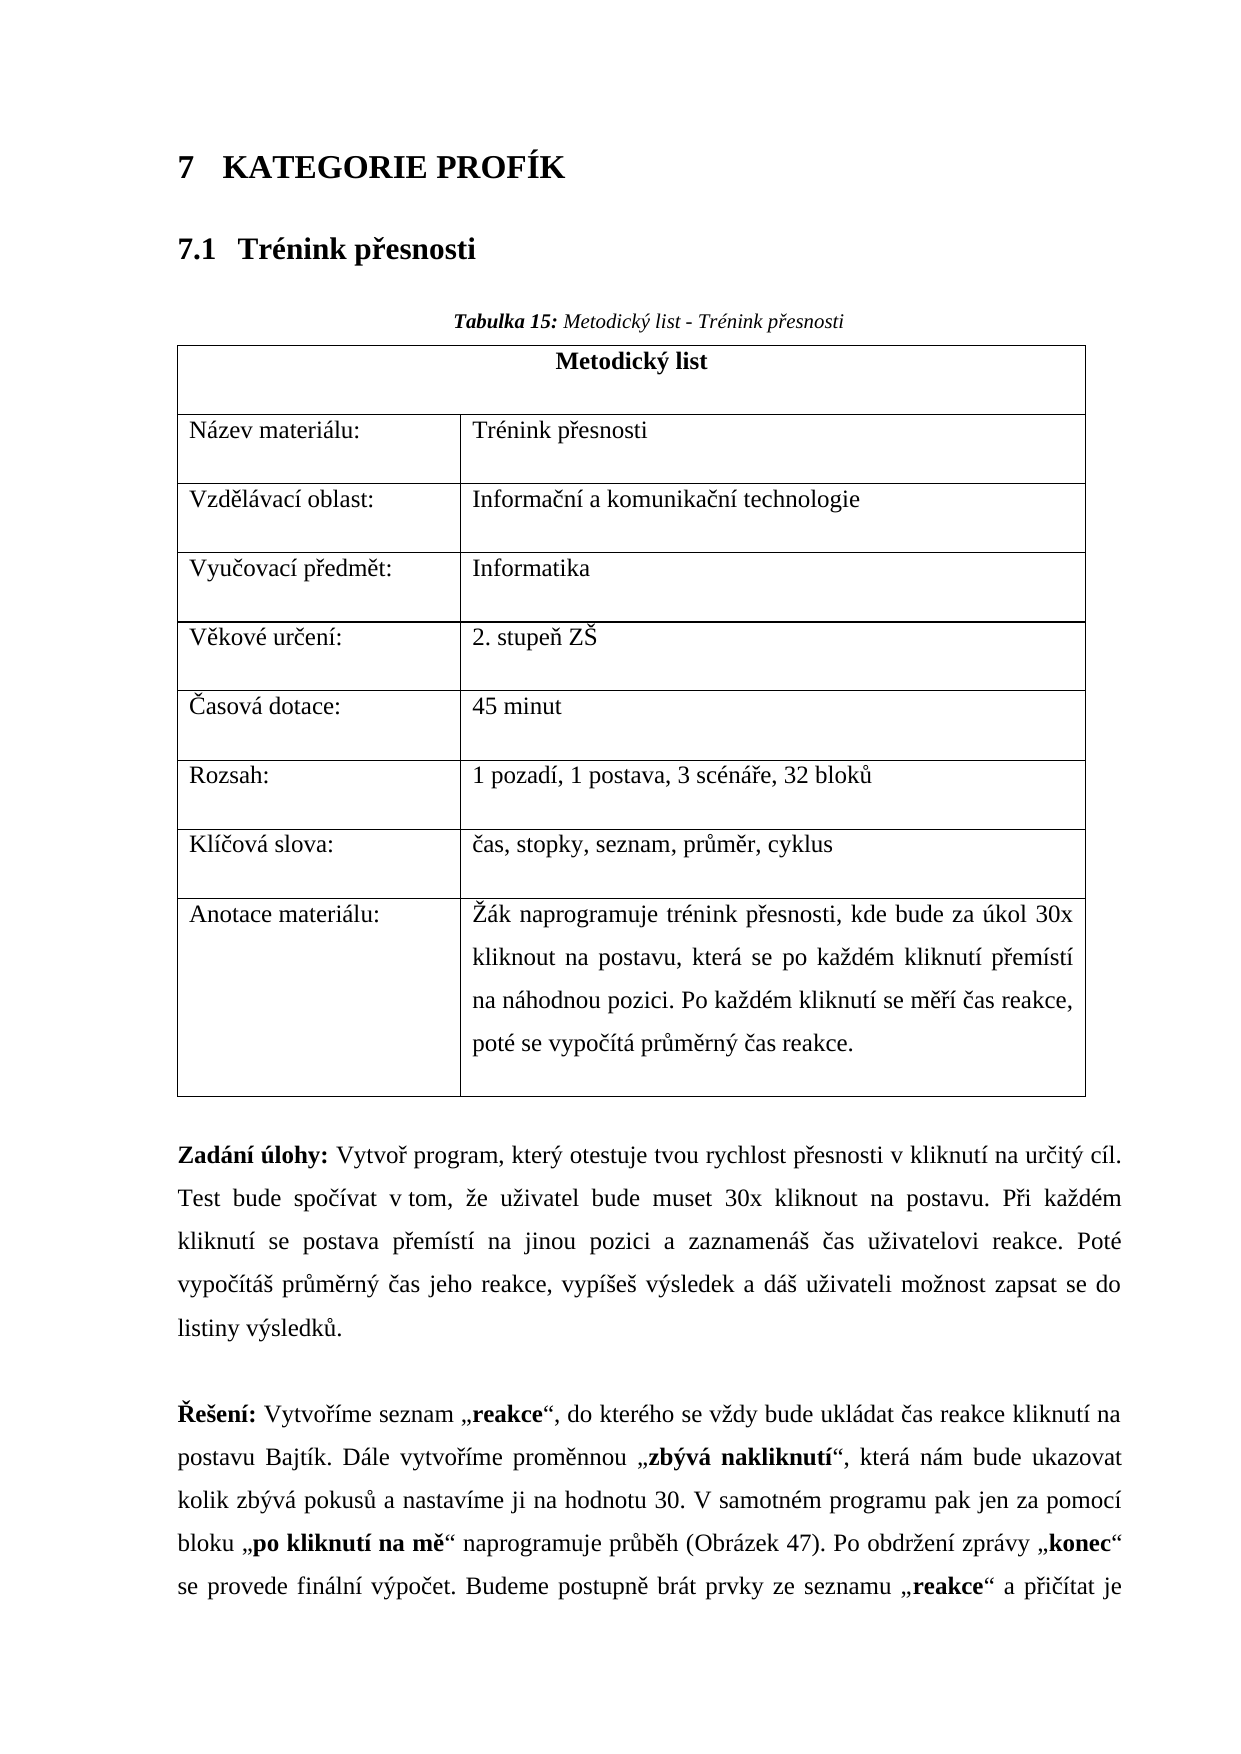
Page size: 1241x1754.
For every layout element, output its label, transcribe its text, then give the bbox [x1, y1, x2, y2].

table_cell 45 minut [461, 691, 1085, 759]
table_cell 1 pozadí, 1 postava, 3 scénáře, 32 bloků [461, 761, 1085, 828]
table_cell čas, stopky, seznam, průměr, cyklus [461, 830, 1085, 898]
table_cell Vzdělávací oblast: [178, 484, 460, 552]
table_cell Vyučovací předmět: [178, 553, 460, 621]
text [177, 1399, 1122, 1600]
table_cell Rozsah: [178, 761, 460, 828]
table_cell Žák naprogramuje trénink přesnosti, kde bude za úkol 30x kliknout na postavu, která se po každém kliknutí přemístí na náhodnou pozici. Po každém kliknutí se měří čas reakce, poté se vypočítá průměrný čas reakce. [461, 899, 1085, 1096]
subtitle KATEGORIE PROFÍK [177, 148, 1122, 186]
table_cell Časová dotace: [178, 691, 460, 759]
table_cell Informatika [461, 553, 1085, 621]
table_cell Trénink přesnosti [461, 415, 1085, 483]
table_cell Název materiálu: [178, 415, 460, 483]
text Zadání úlohy: Vytvoř program, který otestuje tvou rychlost přesnosti v kliknutí na určitý cíl. Test bude spočívat v tom, že uživatel bude muset 30x kliknout na postavu. Při každém kliknutí se postava přemístí na jinou pozici a zaznamenáš čas uživatelovi reakce. Poté vypočítáš průměrný čas jeho reakce, vypíšeš výsledek a dáš uživateli možnost zapsat se do listiny výsledků. [177, 1140, 1122, 1341]
table_cell 2. stupeň ZŠ [461, 623, 1085, 690]
table_cell Věkové určení: [178, 623, 460, 690]
table_cell Klíčová slova: [178, 830, 460, 898]
subtitle Trénink přesnosti [177, 230, 1122, 266]
table_cell Anotace materiálu: [178, 899, 460, 1096]
text Tabulka 15: Metodický list - Trénink přesnosti [177, 309, 1122, 333]
table_header Metodický list [178, 346, 1085, 414]
table_cell Informační a komunikační technologie [461, 484, 1085, 552]
